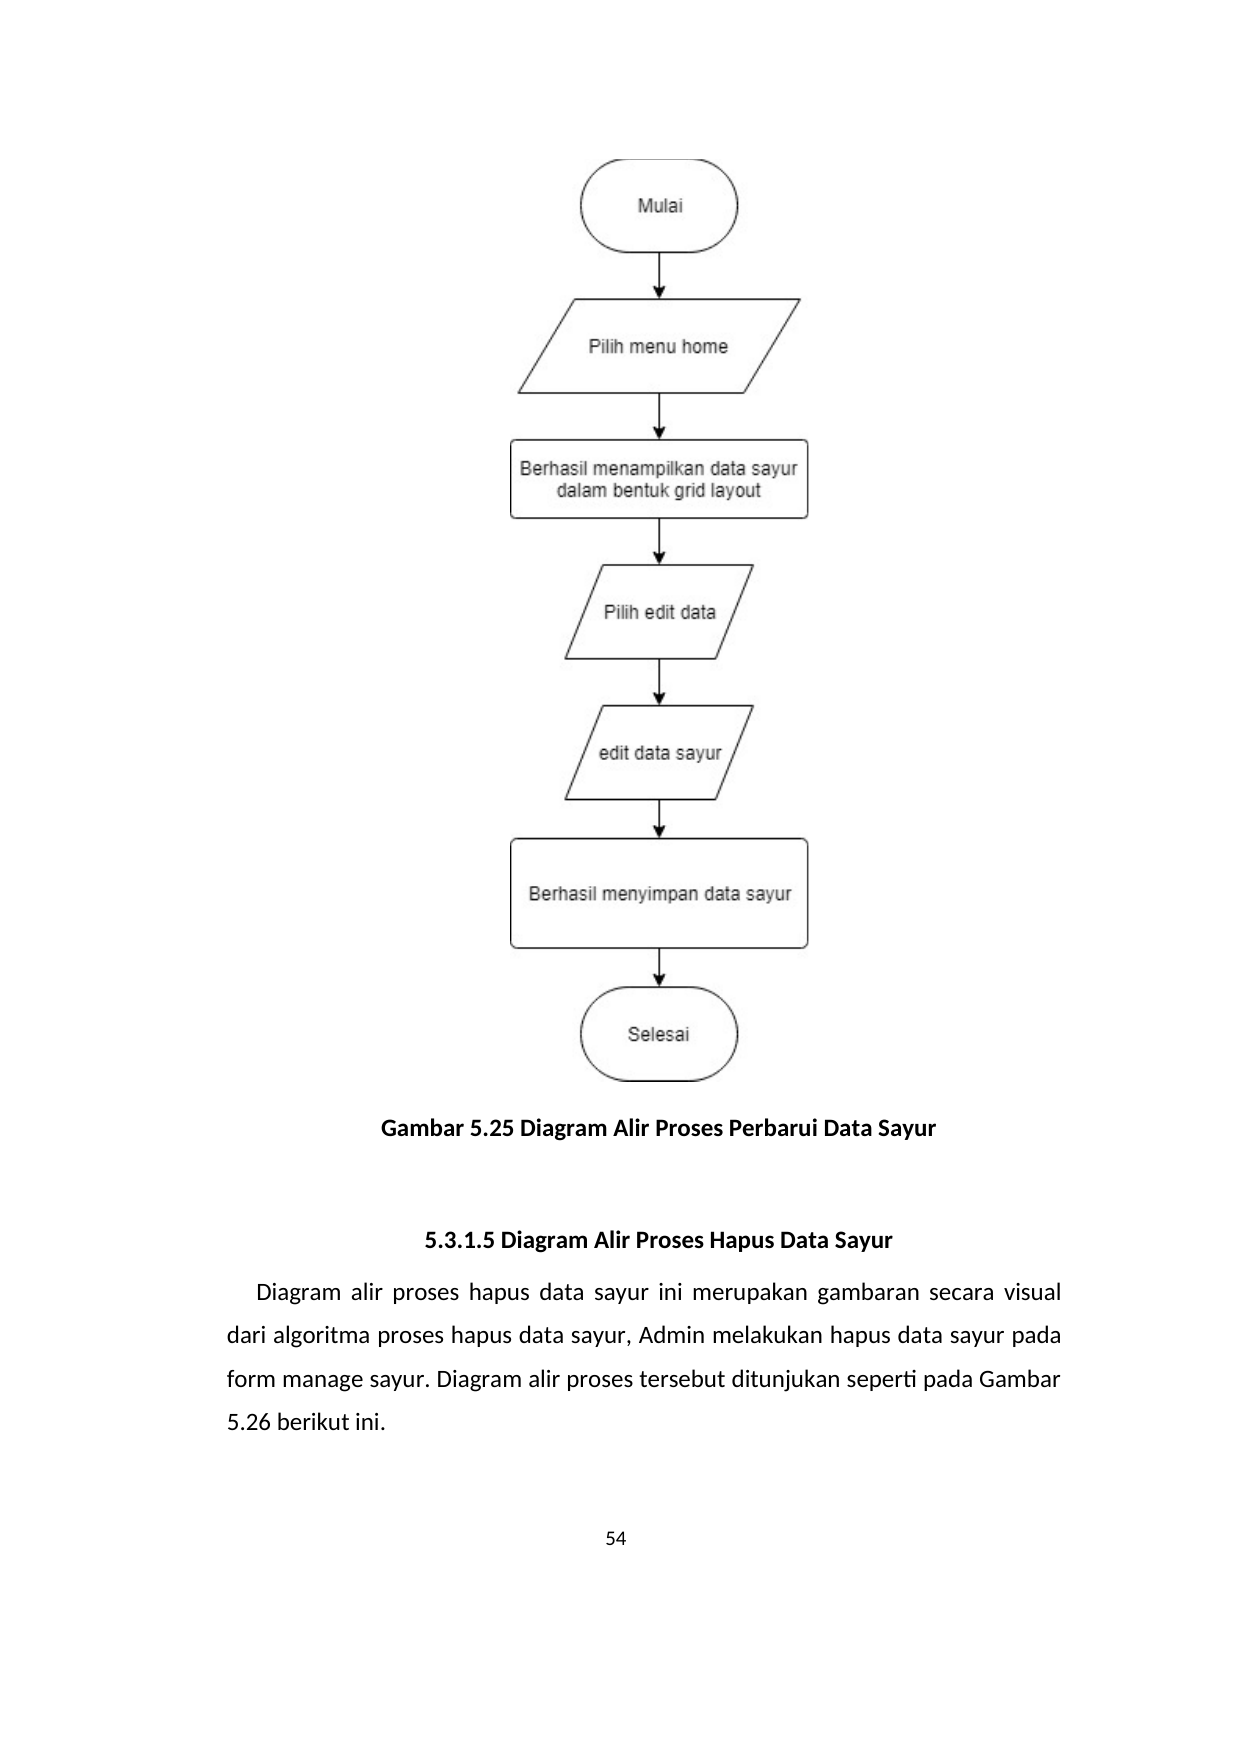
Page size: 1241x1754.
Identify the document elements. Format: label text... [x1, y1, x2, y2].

picture [510, 159, 809, 1082]
text Diagram alir proses hapus data sayur ini merupakan gambaran secara visual dari algoritma proses hapus data sayur, Admin melakukan hapus data sayur pada form manage sayur. Diagram alir proses tersebut ditunjukan seperti pada Gambar 5.26 berikut ini. [227, 1276, 1062, 1437]
subtitle 5.3.1.5 Diagram Alir Proses Hapus Data Sayur [226, 1224, 1092, 1255]
subtitle Gambar 5.25 Diagram Alir Proses Perbarui Data Sayur [226, 1112, 1092, 1143]
